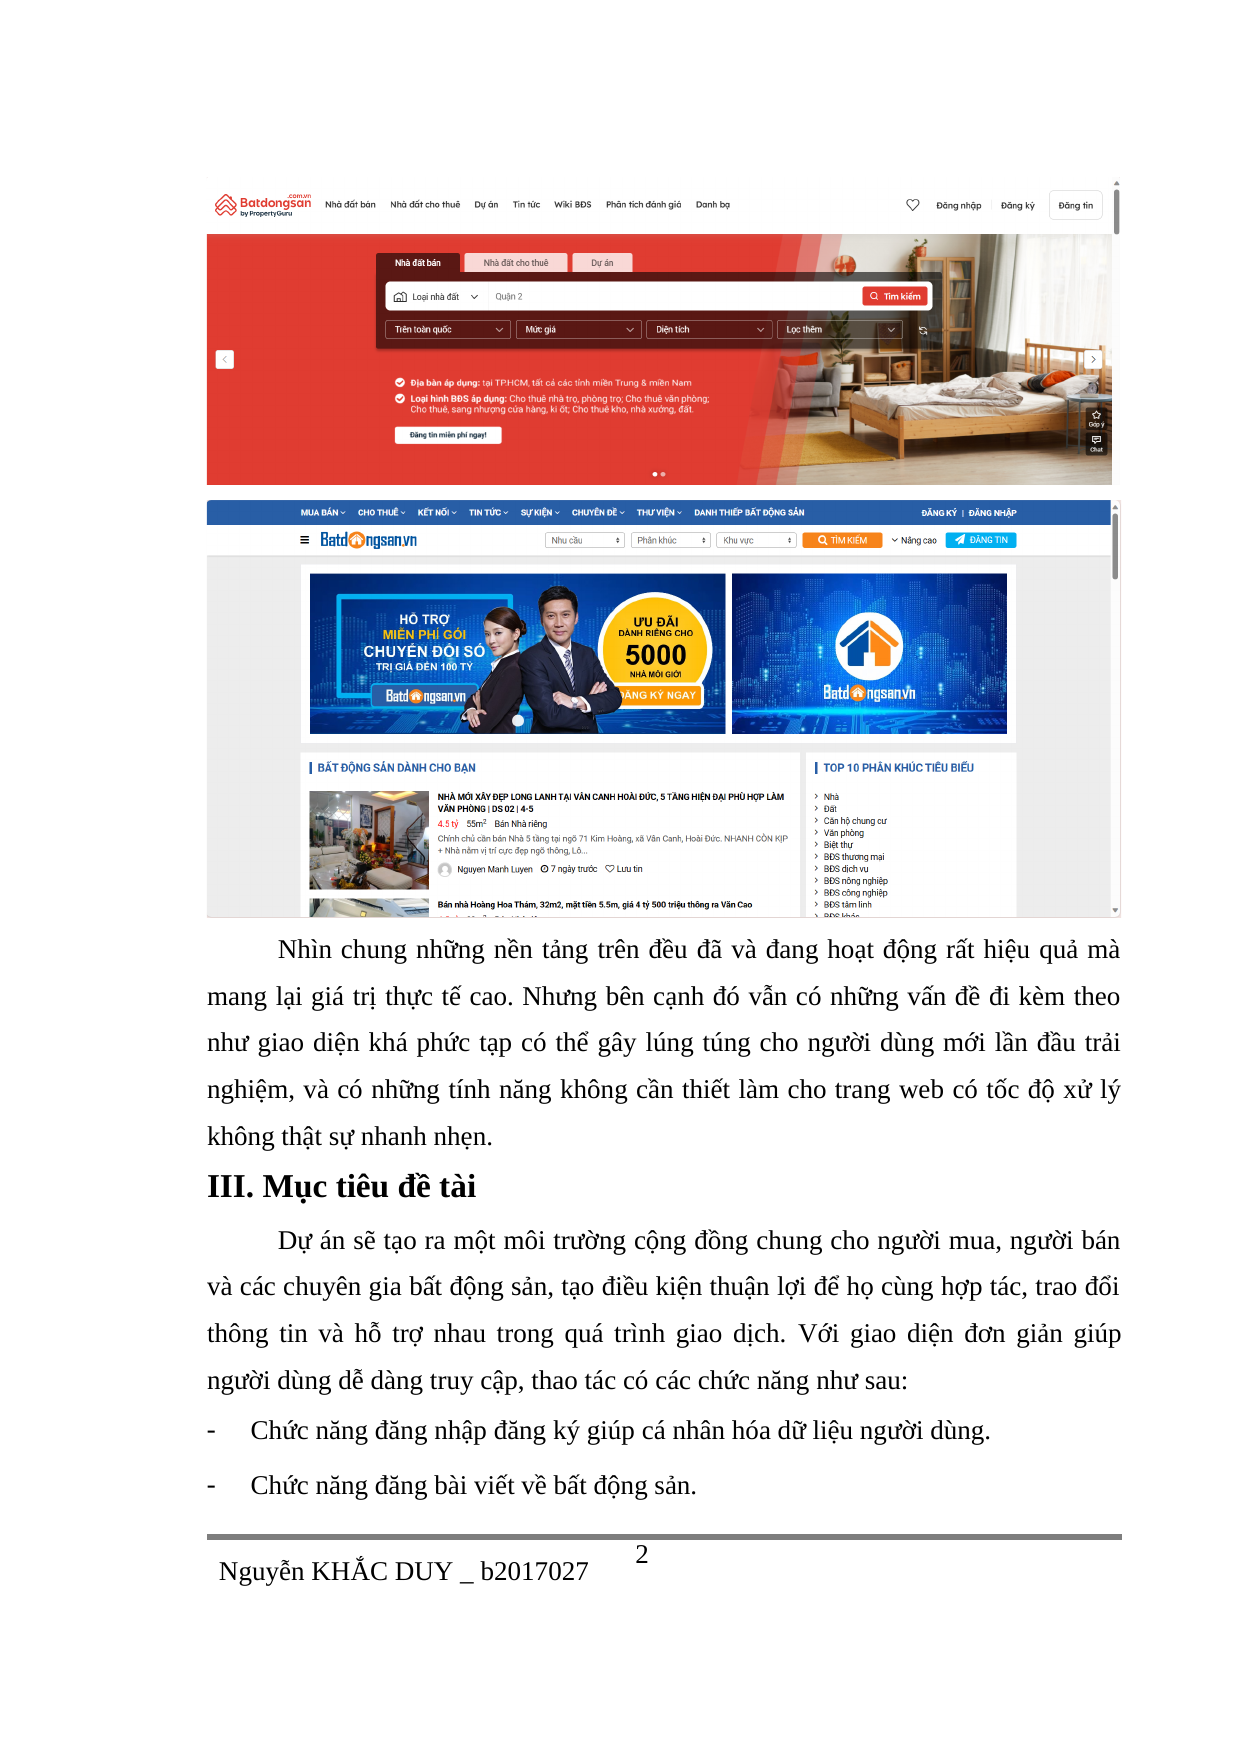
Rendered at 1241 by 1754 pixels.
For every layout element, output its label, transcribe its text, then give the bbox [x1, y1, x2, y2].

list Chức năng đăng nhập đăng ký giúp cá nhân hóa dữ liệu người dùng. [207, 1410, 1122, 1447]
text Dự án sẽ tạo ra một môi trường cộng đồng chung cho người mua, người bán và các chuyên gia bất động sản, tạo điều kiện thuận lợi để họ cùng hợp tác, trao đổi thông tin và hỗ trợ nhau trong quá trình giao dịch. Với giao diện đơn giản giúp người dùng dễ dàng truy cập, thao tác có các chức năng như sau: [207, 1224, 1122, 1395]
text Nhìn chung những nền tảng trên đều đã và đang hoạt động rất hiệu quả mà mang lại giá trị thực tế cao. Nhưng bên cạnh đó vẫn có những vấn đề đi kèm theo như giao diện khá phức tạp có thể gây lúng túng cho người dùng mới lần đầu trải nghiệm, và có những tính năng không cần thiết làm cho trang web có tốc độ xử lý không thật sự nhanh nhẹn. [207, 933, 1122, 1151]
picture [206, 177, 1120, 485]
picture [206, 500, 1122, 918]
list Chức năng đăng bài viết về bất động sản. [207, 1466, 1122, 1503]
subtitle Mục tiêu đề tài [207, 1166, 1122, 1204]
